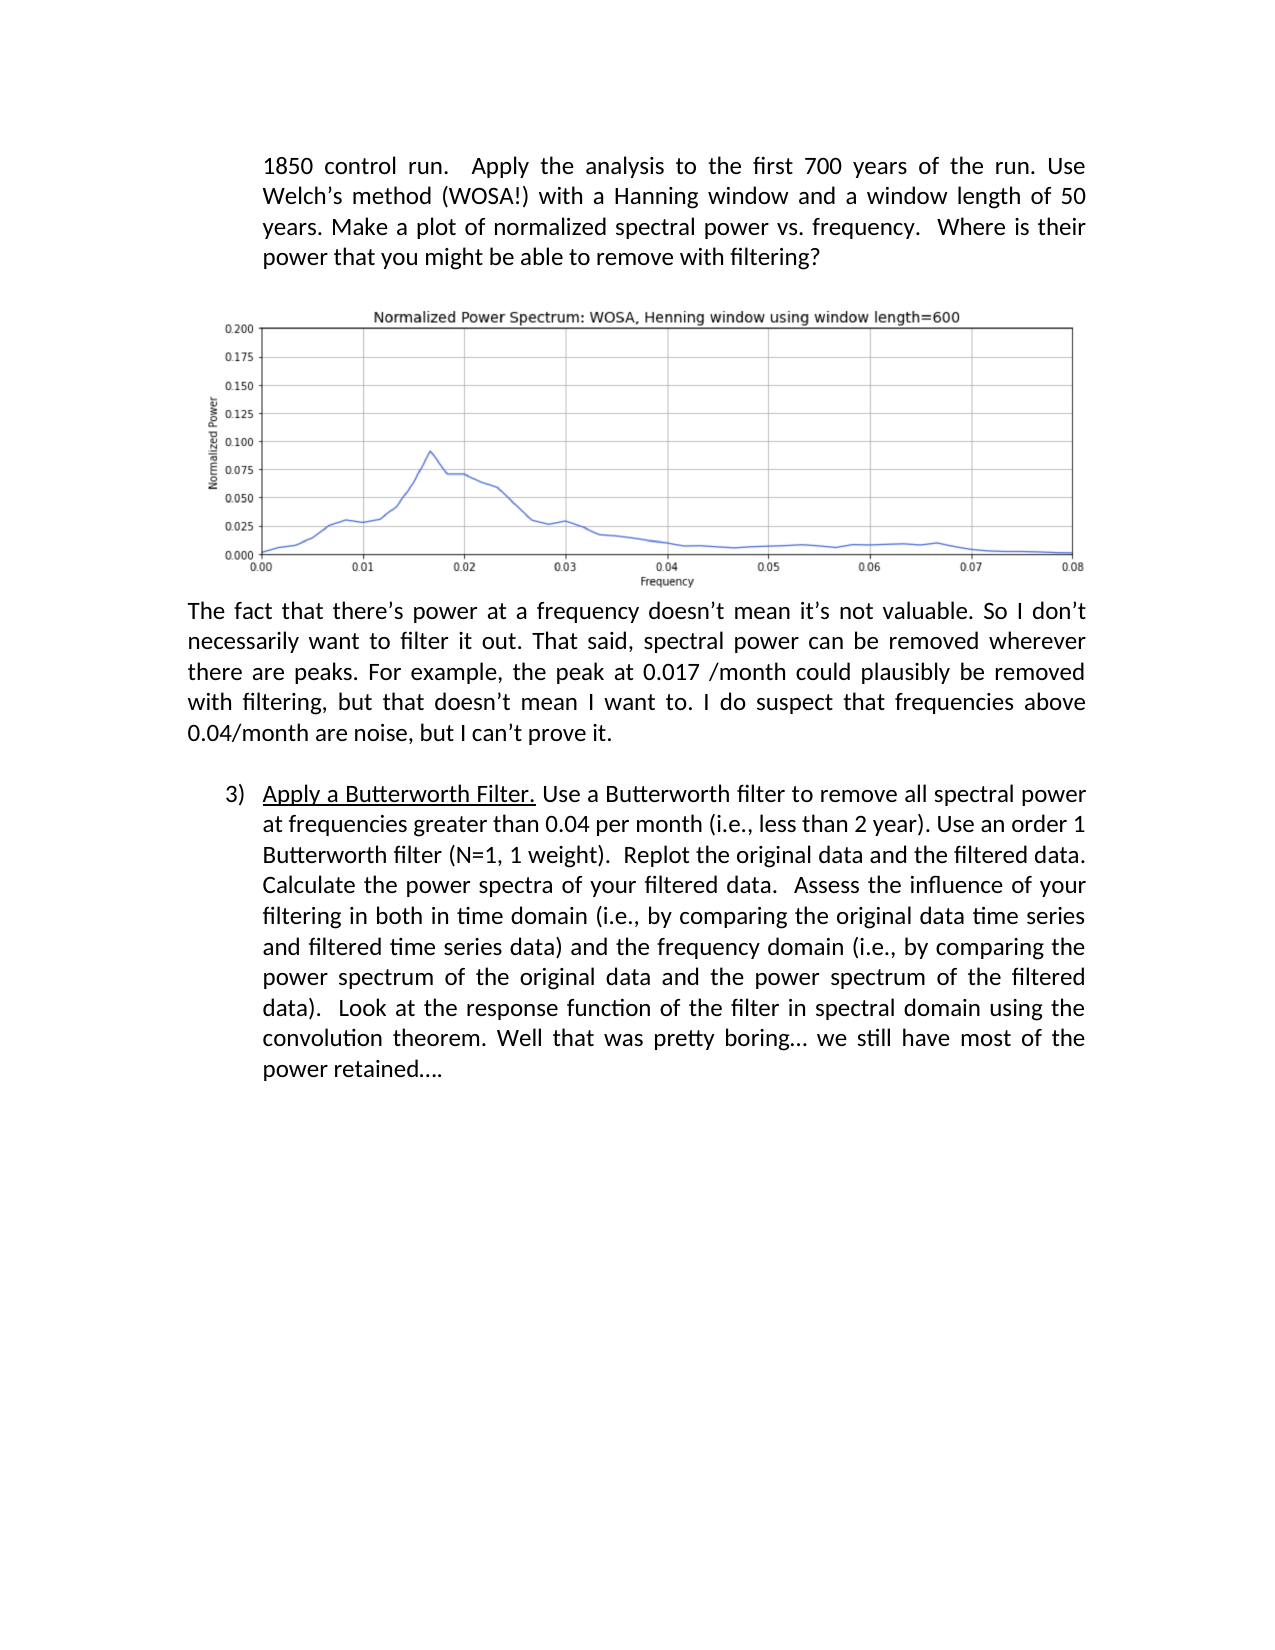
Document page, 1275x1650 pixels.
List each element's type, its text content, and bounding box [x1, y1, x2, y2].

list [225, 150, 1087, 272]
list Apply a Butterworth Filter. Use a Butterworth filter to remove all spectral power at frequencies greater than 0.04 per month (i.e., less than 2 year). Use an order 1 Butterworth filter (N=1, 1 weight). Replot the original data and the filtered data. Calculate the power spectra of your filtered data. Assess the influence of your filtering in both in time domain (i.e., by comparing the original data time series and filtered time series data) and the frequency domain (i.e., by comparing the power spectrum of the original data and the power spectrum of the filtered data). Look at the response function of the filter in spectral domain using the convolution theorem. Well that was pretty boring… we still have most of the power retained…. [225, 778, 1087, 1083]
text The fact that there’s power at a frequency doesn’t mean it’s not valuable. So I don’t necessarily want to filter it out. That said, spectral power can be removed wherever there are peaks. For example, the peak at 0.017 /month could plausibly be removed with filtering, but that doesn’t mean I want to. I do suspect that frequencies above 0.04/month are noise, but I can’t prove it. [187, 595, 1087, 748]
picture [187, 302, 1088, 595]
